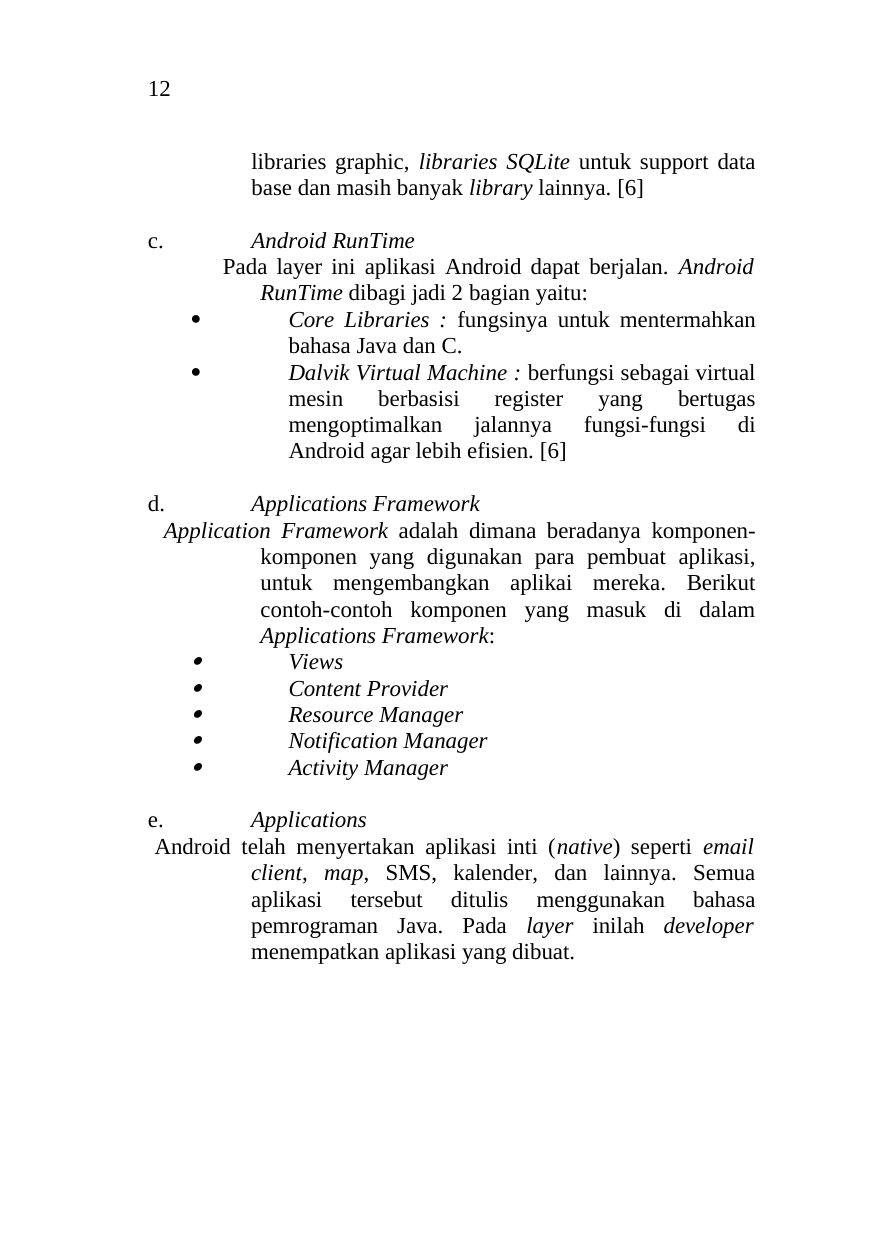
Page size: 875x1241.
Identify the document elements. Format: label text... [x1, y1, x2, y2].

list Applications [148, 807, 756, 833]
list Android telah menyertakan aplikasi inti (native) seperti email client, map, SMS, kalender, dan lainnya. Semua aplikasi tersebut ditulis menggunakan bahasa pemrograman Java. Pada layer inilah developer menempatkan aplikasi yang dibuat. [154, 833, 756, 965]
list Application Framework adalah dimana beradanya komponen-komponen yang digunakan para pembuat aplikasi, untuk mengembangkan aplikai mereka. Berikut contoh-contoh komponen yang masuk di dalam Applications Framework: [164, 517, 756, 648]
list Resource Manager [192, 701, 756, 727]
list Views [192, 648, 756, 675]
list Android RunTime [148, 227, 756, 253]
list Content Provider [192, 675, 756, 701]
list Notification Manager [192, 727, 756, 754]
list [148, 148, 756, 200]
list Activity Manager [192, 754, 756, 780]
list Core Libraries : fungsinya untuk mentermahkan bahasa Java dan C. [192, 306, 756, 358]
list Pada layer ini aplikasi Android dapat berjalan. Android RunTime dibagi jadi 2 bagian yaitu: [223, 253, 756, 306]
list Applications Framework [148, 490, 756, 517]
list Dalvik Virtual Machine : berfungsi sebagai virtual mesin berbasisi register yang bertugas mengoptimalkan jalannya fungsi-fungsi di Android agar lebih efisien. [192, 358, 756, 464]
